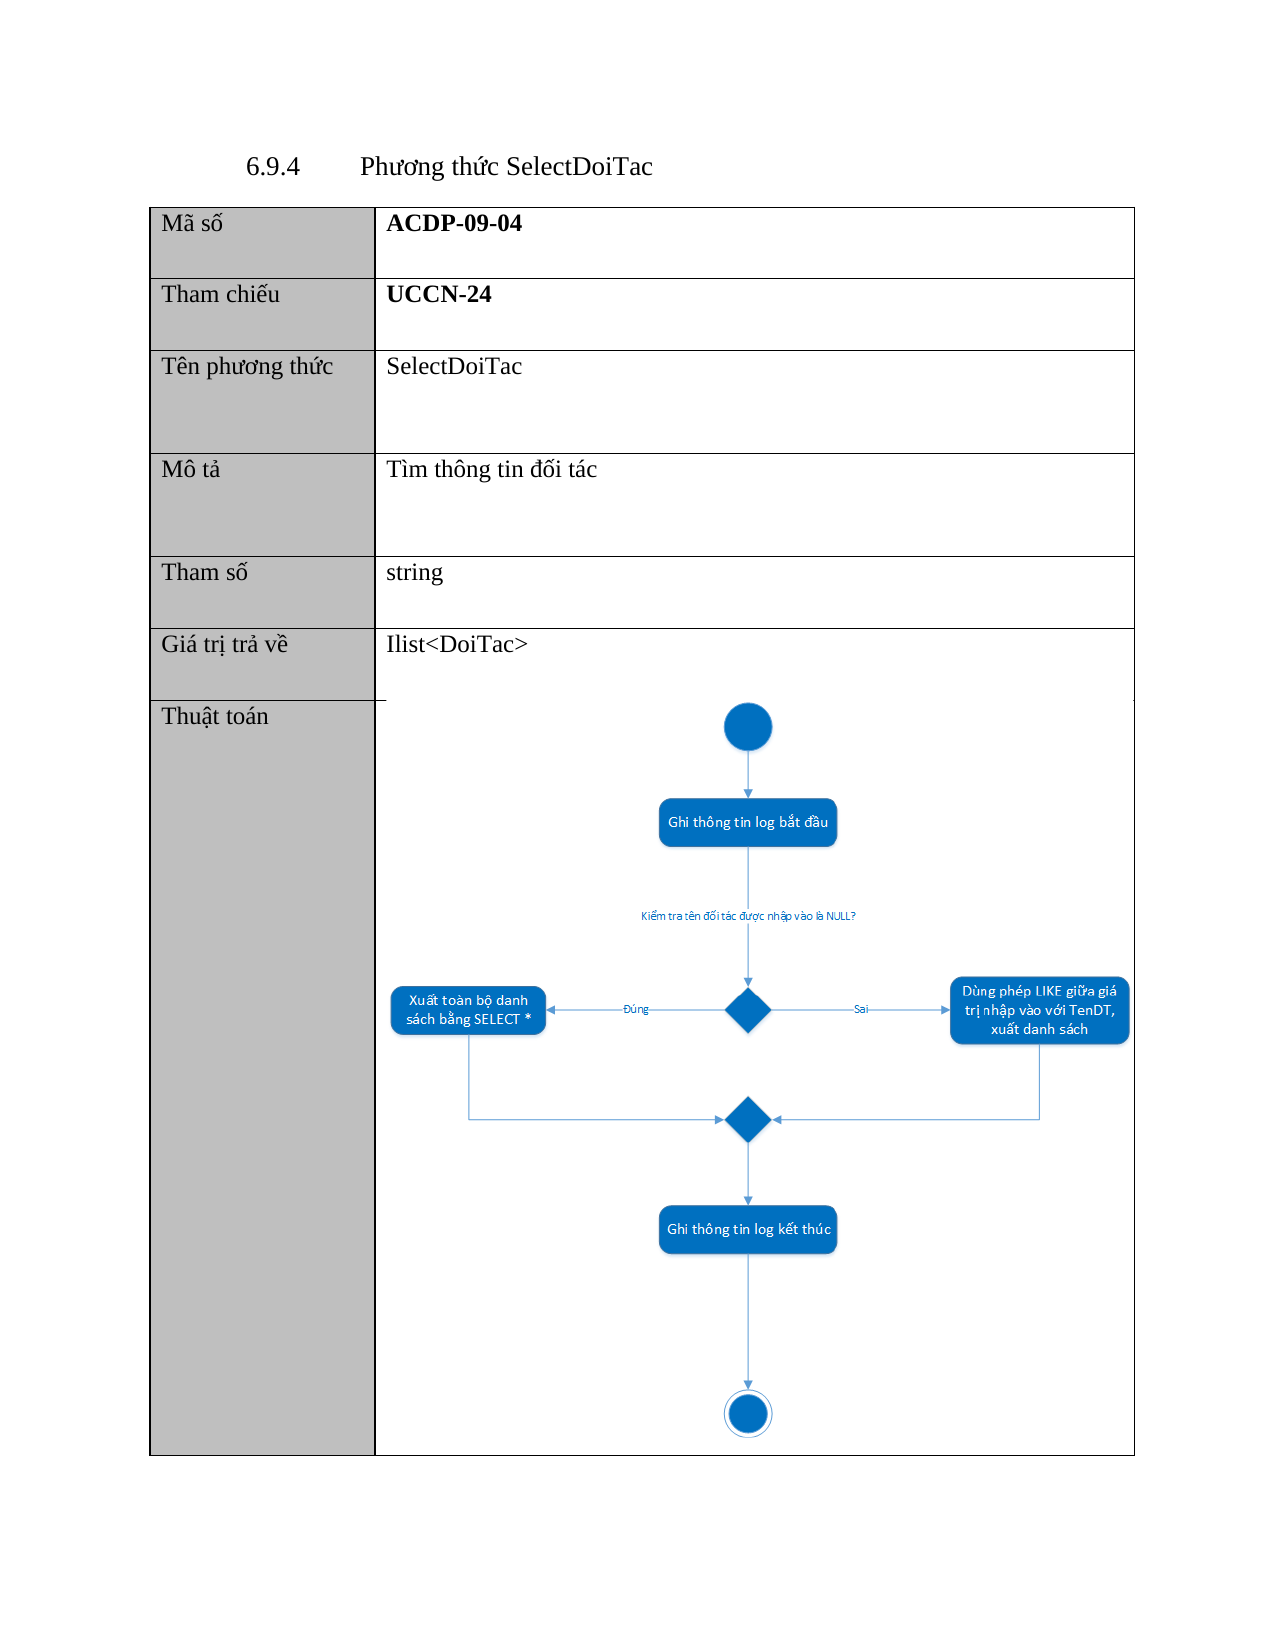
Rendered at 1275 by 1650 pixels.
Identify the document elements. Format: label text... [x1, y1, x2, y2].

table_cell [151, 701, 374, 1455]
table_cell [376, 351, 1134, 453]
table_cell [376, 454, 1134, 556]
picture [386, 700, 1134, 1438]
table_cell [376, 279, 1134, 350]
list Phương thức SelectDoiTac [300, 150, 1125, 181]
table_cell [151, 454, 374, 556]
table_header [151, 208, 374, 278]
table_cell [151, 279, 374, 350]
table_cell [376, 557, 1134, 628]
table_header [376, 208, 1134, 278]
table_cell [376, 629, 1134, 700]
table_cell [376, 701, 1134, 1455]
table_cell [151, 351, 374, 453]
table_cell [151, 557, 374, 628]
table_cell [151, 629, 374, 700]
